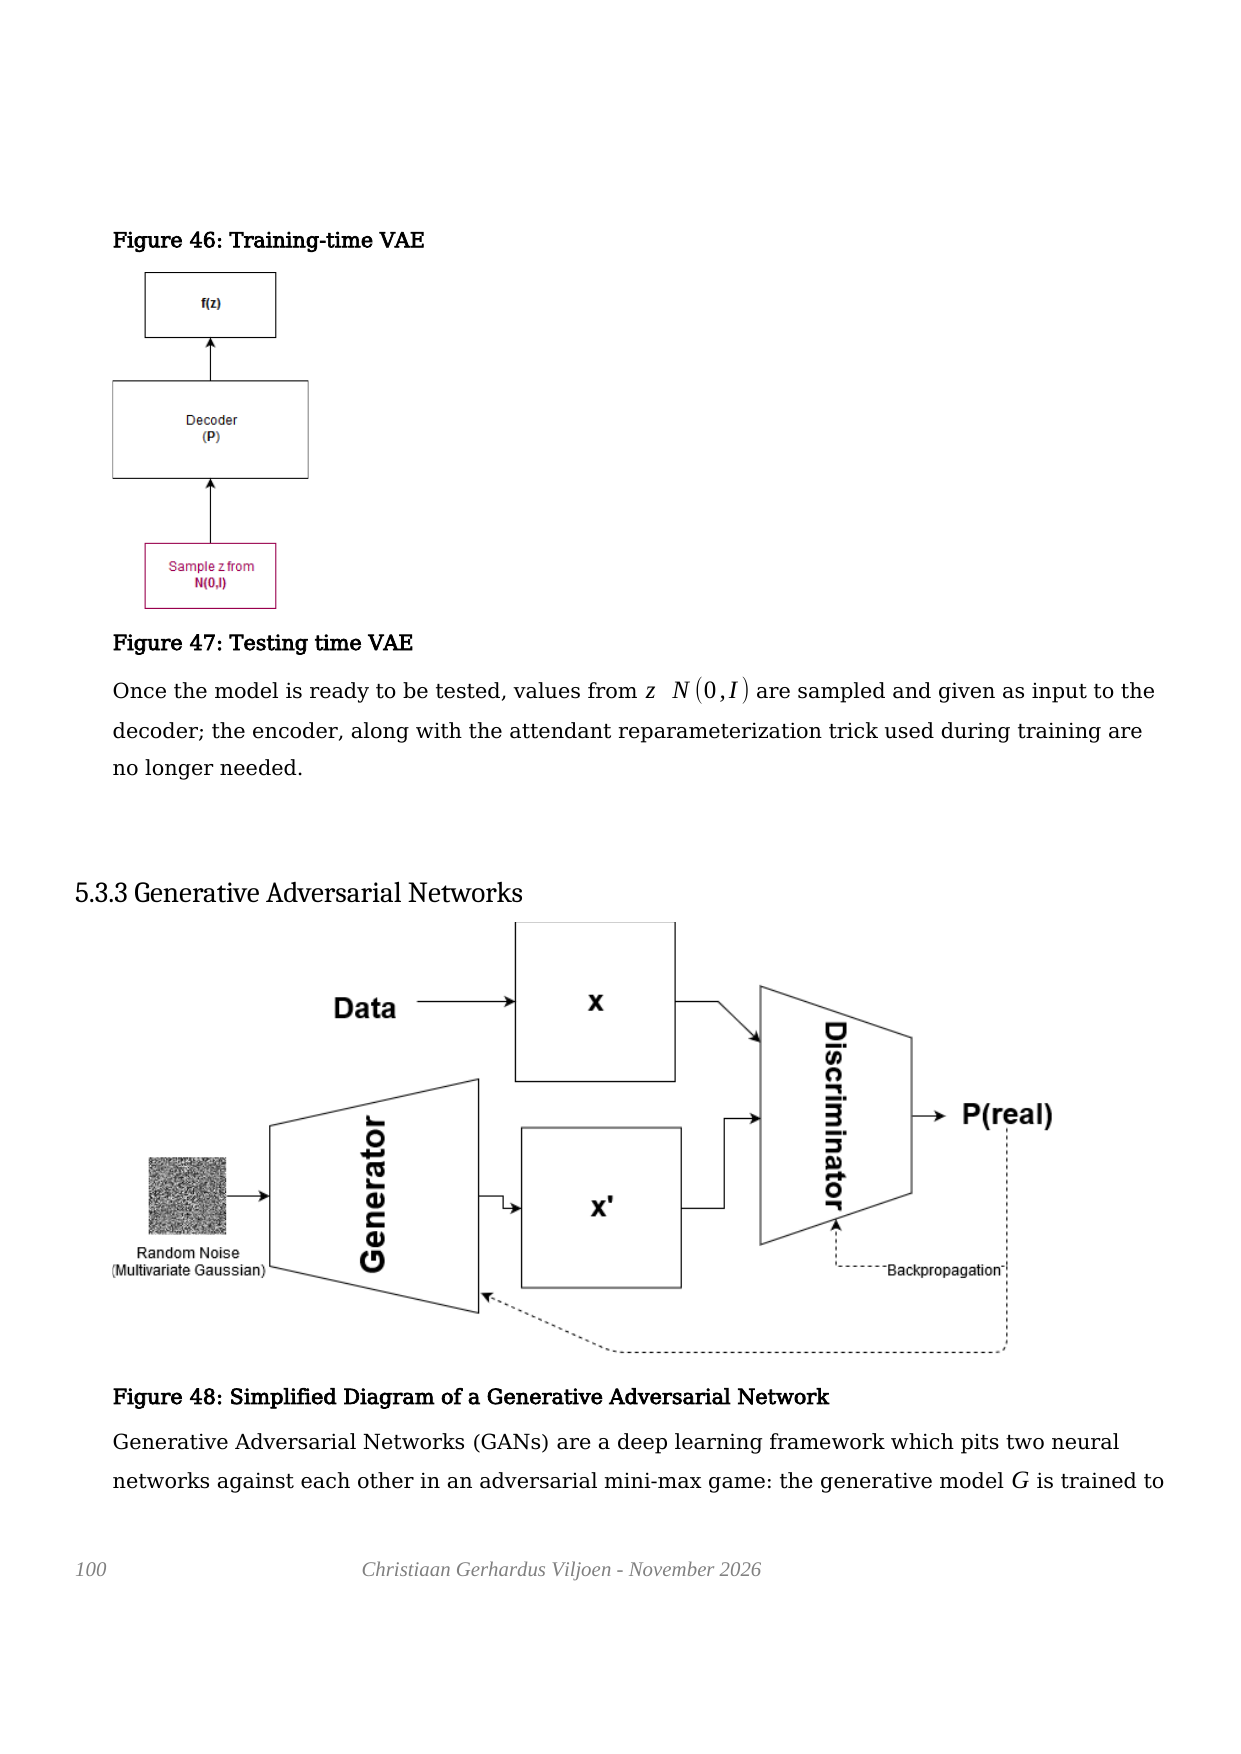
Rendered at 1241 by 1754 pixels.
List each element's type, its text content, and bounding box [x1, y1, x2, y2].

text Once the model is ready to be tested, values from are sampled and given as input to the decoder; the encoder, along with the attendant reparameterization trick used during training are no longer needed. [112, 675, 1165, 780]
picture [112, 272, 309, 609]
subtitle Generative Adversarial Networks [75, 876, 1165, 909]
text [112, 1429, 1165, 1494]
picture [112, 922, 1053, 1363]
